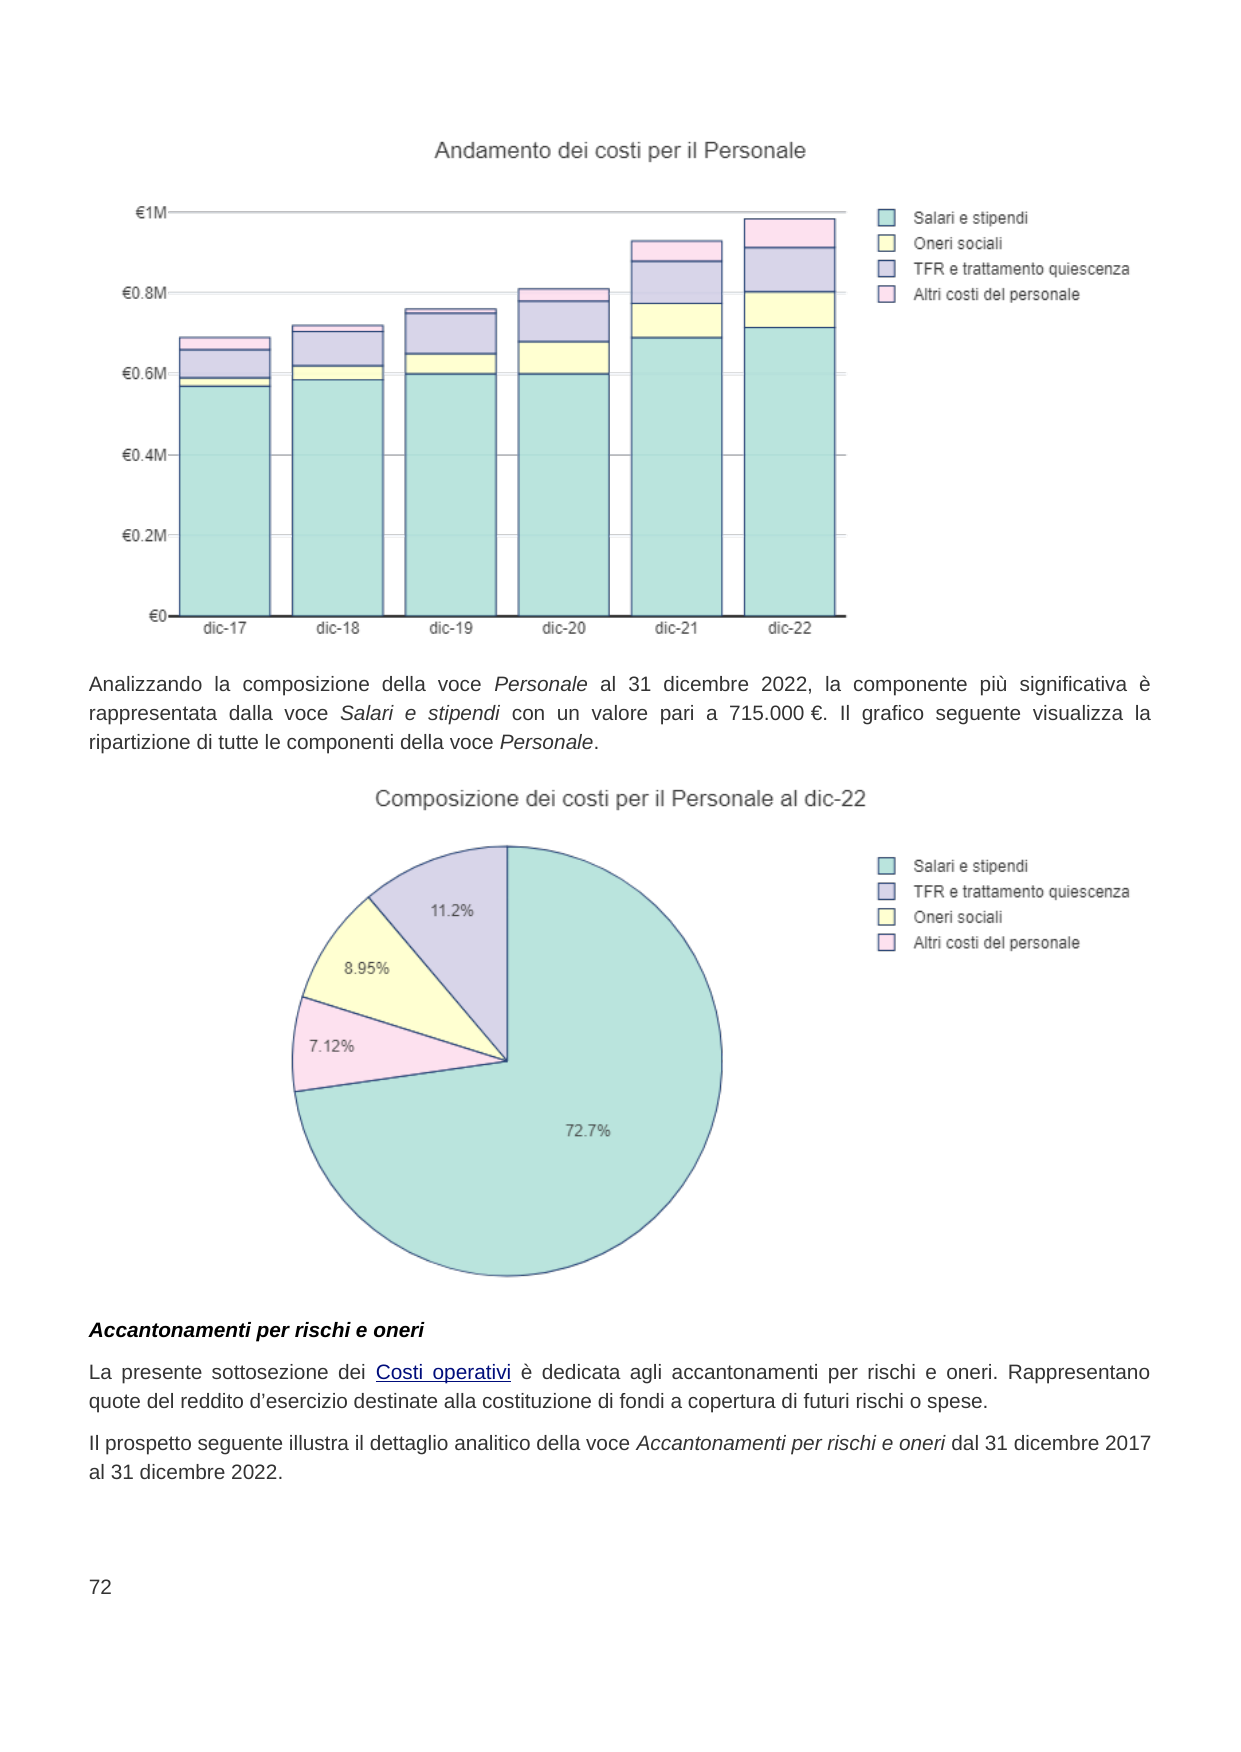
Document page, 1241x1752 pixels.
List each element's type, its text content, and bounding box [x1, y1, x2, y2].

picture [88, 766, 1152, 1303]
text Il prospetto seguente illustra il dettaglio analitico della voce Accantonamenti per rischi e oneri dal 31 dicembre 2017 al 31 dicembre 2022. [89, 1425, 1152, 1483]
subtitle Accantonamenti per rischi e oneri [89, 1313, 1152, 1342]
text Analizzando la composizione della voce Personale al 31 dicembre 2022, la componente più significativa è rappresentata dalla voce Salari e stipendi con un valore pari a 715.000 €. Il grafico seguente visualizza la ripartizione di tutte le componenti della voce Personale. [89, 666, 1152, 754]
picture [88, 118, 1152, 654]
text La presente sottosezione dei Costi operativi è dedicata agli accantonamenti per rischi e oneri. Rappresentano quote del reddito d’esercizio destinate alla costituzione di fondi a copertura di futuri rischi o spese. [89, 1354, 1152, 1413]
